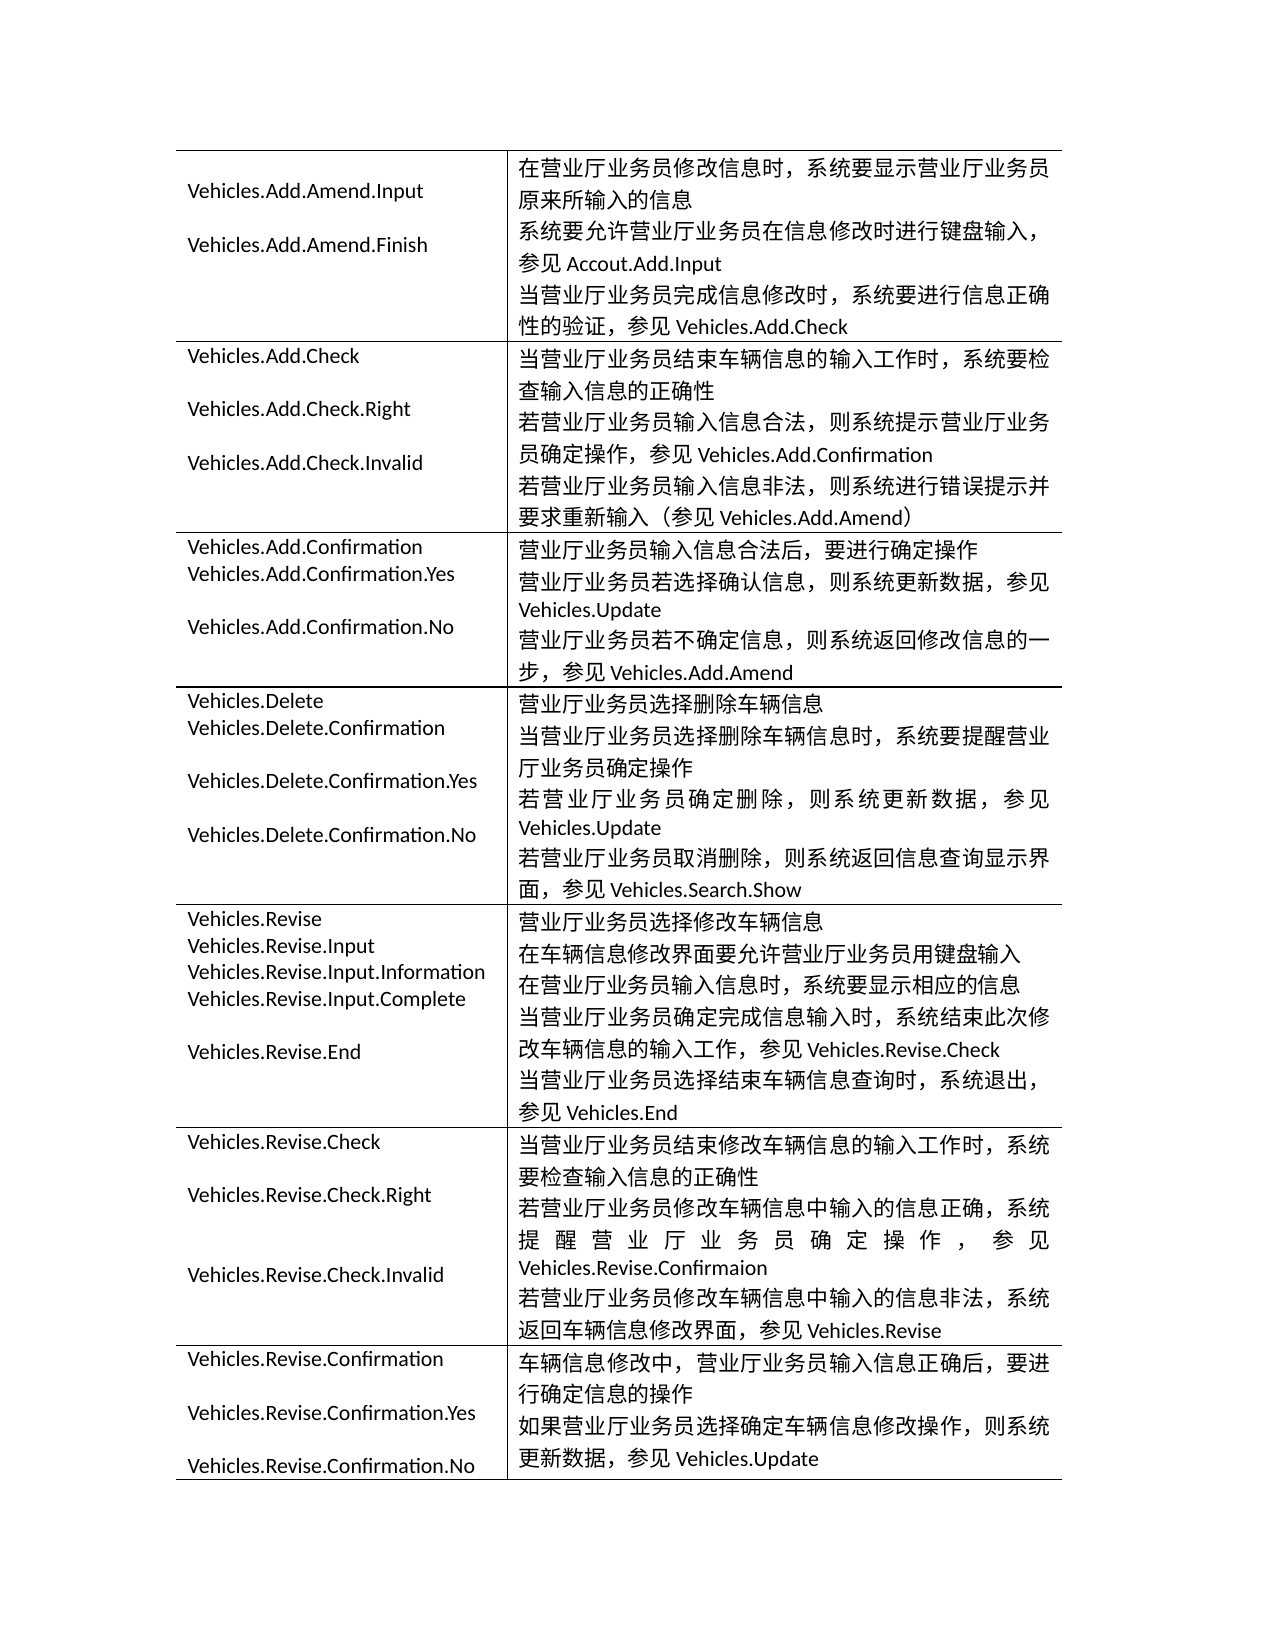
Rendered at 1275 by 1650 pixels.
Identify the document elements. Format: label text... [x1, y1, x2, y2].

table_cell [508, 1346, 1062, 1479]
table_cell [176, 1346, 507, 1479]
table_cell Vehicles.Add.Check Vehicles.Add.Check.Right Vehicles.Add.Check.Invalid [176, 342, 507, 532]
table_cell 营业厅业务员输入信息合法后，要进行确定操作 营业厅业务员若选择确认信息，则系统更新数据，参见Vehicles.Update 营业厅业务员若不确定信息，则系统返回修改信息的一步，参见Vehicles.Add.Amend [508, 533, 1062, 686]
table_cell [508, 151, 1062, 341]
table_cell Vehicles.Revise.Check Vehicles.Revise.Check.Right Vehicles.Revise.Check.Invalid [176, 1128, 507, 1344]
table_cell 营业厅业务员选择修改车辆信息 在车辆信息修改界面要允许营业厅业务员用键盘输入 在营业厅业务员输入信息时，系统要显示相应的信息 当营业厅业务员确定完成信息输入时，系统结束此次修改车辆信息的输入工作，参见Vehicles.Revise.Check 当营业厅业务员选择结束车辆信息查询时，系统退出，参见Vehicles.End [508, 905, 1062, 1127]
table_cell 营业厅业务员选择删除车辆信息 当营业厅业务员选择删除车辆信息时，系统要提醒营业厅业务员确定操作 若营业厅业务员确定删除，则系统更新数据，参见Vehicles.Update 若营业厅业务员取消删除，则系统返回信息查询显示界面，参见Vehicles.Search.Show [508, 688, 1062, 904]
table_cell Vehicles.Delete Vehicles.Delete.Confirmation Vehicles.Delete.Confirmation.Yes Vehicles.Delete.Confirmation.No [176, 688, 507, 904]
table_cell Vehicles.Add.Confirmation Vehicles.Add.Confirmation.Yes Vehicles.Add.Confirmation.No [176, 533, 507, 686]
table_cell 当营业厅业务员结束修改车辆信息的输入工作时，系统要检查输入信息的正确性 若营业厅业务员修改车辆信息中输入的信息正确，系统提醒营业厅业务员确定操作，参见Vehicles.Revise.Confirmaion 若营业厅业务员修改车辆信息中输入的信息非法，系统返回车辆信息修改界面，参见Vehicles.Revise [508, 1128, 1062, 1344]
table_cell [176, 151, 507, 341]
table_cell 当营业厅业务员结束车辆信息的输入工作时，系统要检查输入信息的正确性 若营业厅业务员输入信息合法，则系统提示营业厅业务员确定操作，参见Vehicles.Add.Confirmation 若营业厅业务员输入信息非法，则系统进行错误提示并要求重新输入（参见Vehicles.Add.Amend） [508, 342, 1062, 532]
table_cell Vehicles.Revise Vehicles.Revise.Input Vehicles.Revise.Input.Information Vehicles.Revise.Input.Complete Vehicles.Revise.End [176, 905, 507, 1127]
